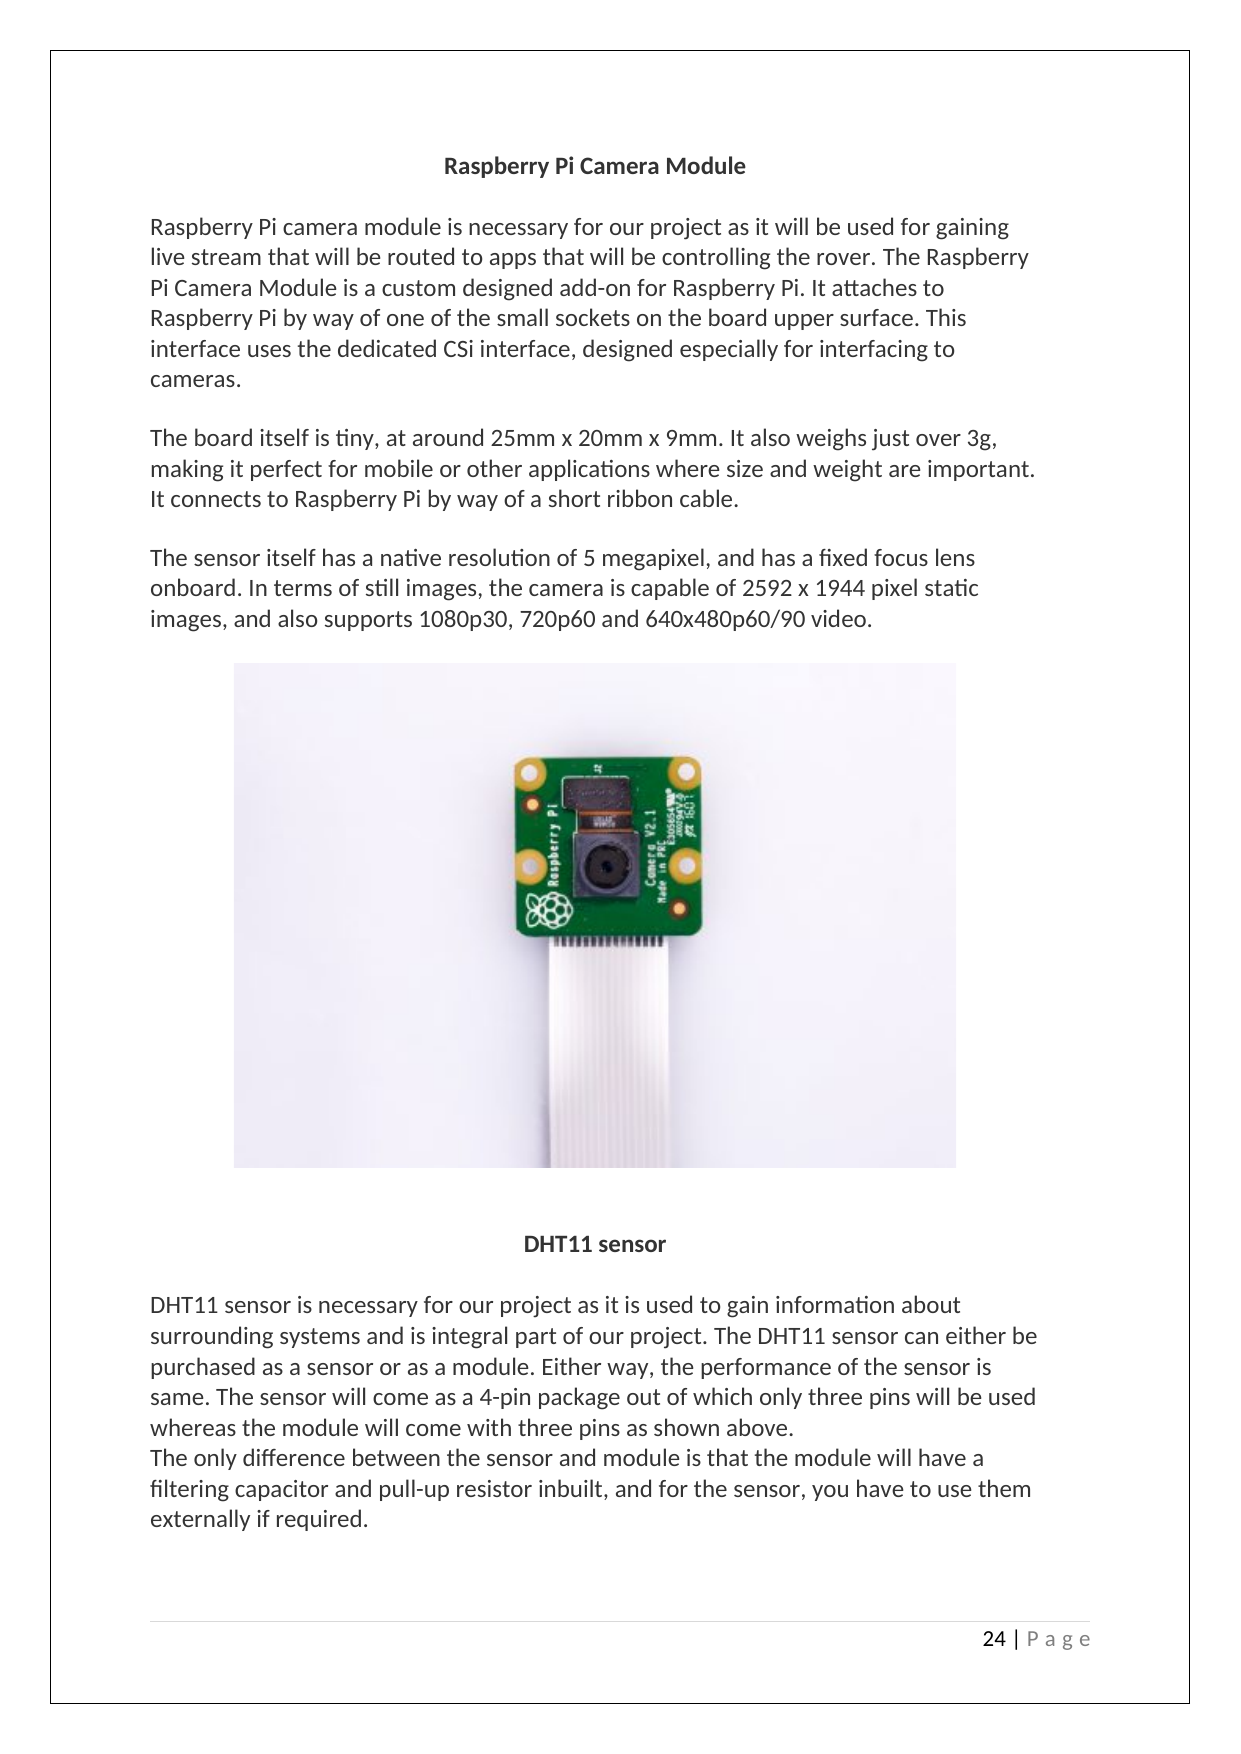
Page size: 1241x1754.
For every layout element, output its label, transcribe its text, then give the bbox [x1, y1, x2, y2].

text Raspberry Pi Camera Module [150, 150, 1040, 181]
text Raspberry Pi camera module is necessary for our project as it will be used for gaining live stream that will be routed to apps that will be controlling the rover. The Raspberry Pi Camera Module is a custom designed add-on for Raspberry Pi. It attaches to Raspberry Pi by way of one of the small sockets on the board upper surface. This interface uses the dedicated CSi interface, designed especially for interfacing to cameras. [150, 211, 1040, 394]
text DHT11 sensor is necessary for our project as it is used to gain information about surrounding systems and is integral part of our project. The DHT11 sensor can either be purchased as a sensor or as a module. Either way, the performance of the sensor is same. The sensor will come as a 4-pin package out of which only three pins will be used whereas the module will come with three pins as shown above. [150, 1290, 1040, 1442]
text The board itself is tiny, at around 25mm x 20mm x 9mm. It also weighs just over 3g, making it perfect for mobile or other applications where size and weight are important. It connects to Raspberry Pi by way of a short ribbon cable. [150, 422, 1040, 514]
picture [233, 663, 957, 1168]
text DHT11 sensor [150, 1229, 1040, 1259]
text The sensor itself has a native resolution of 5 megapixel, and has a fixed focus lens onboard. In terms of still images, the camera is capable of 2592 x 1944 pixel static images, and also supports 1080p30, 720p60 and 640x480p60/90 video. [150, 542, 1040, 633]
text The only difference between the sensor and module is that the module will have a filtering capacitor and pull-up resistor inbuilt, and for the sensor, you have to use them externally if required. [150, 1442, 1040, 1534]
